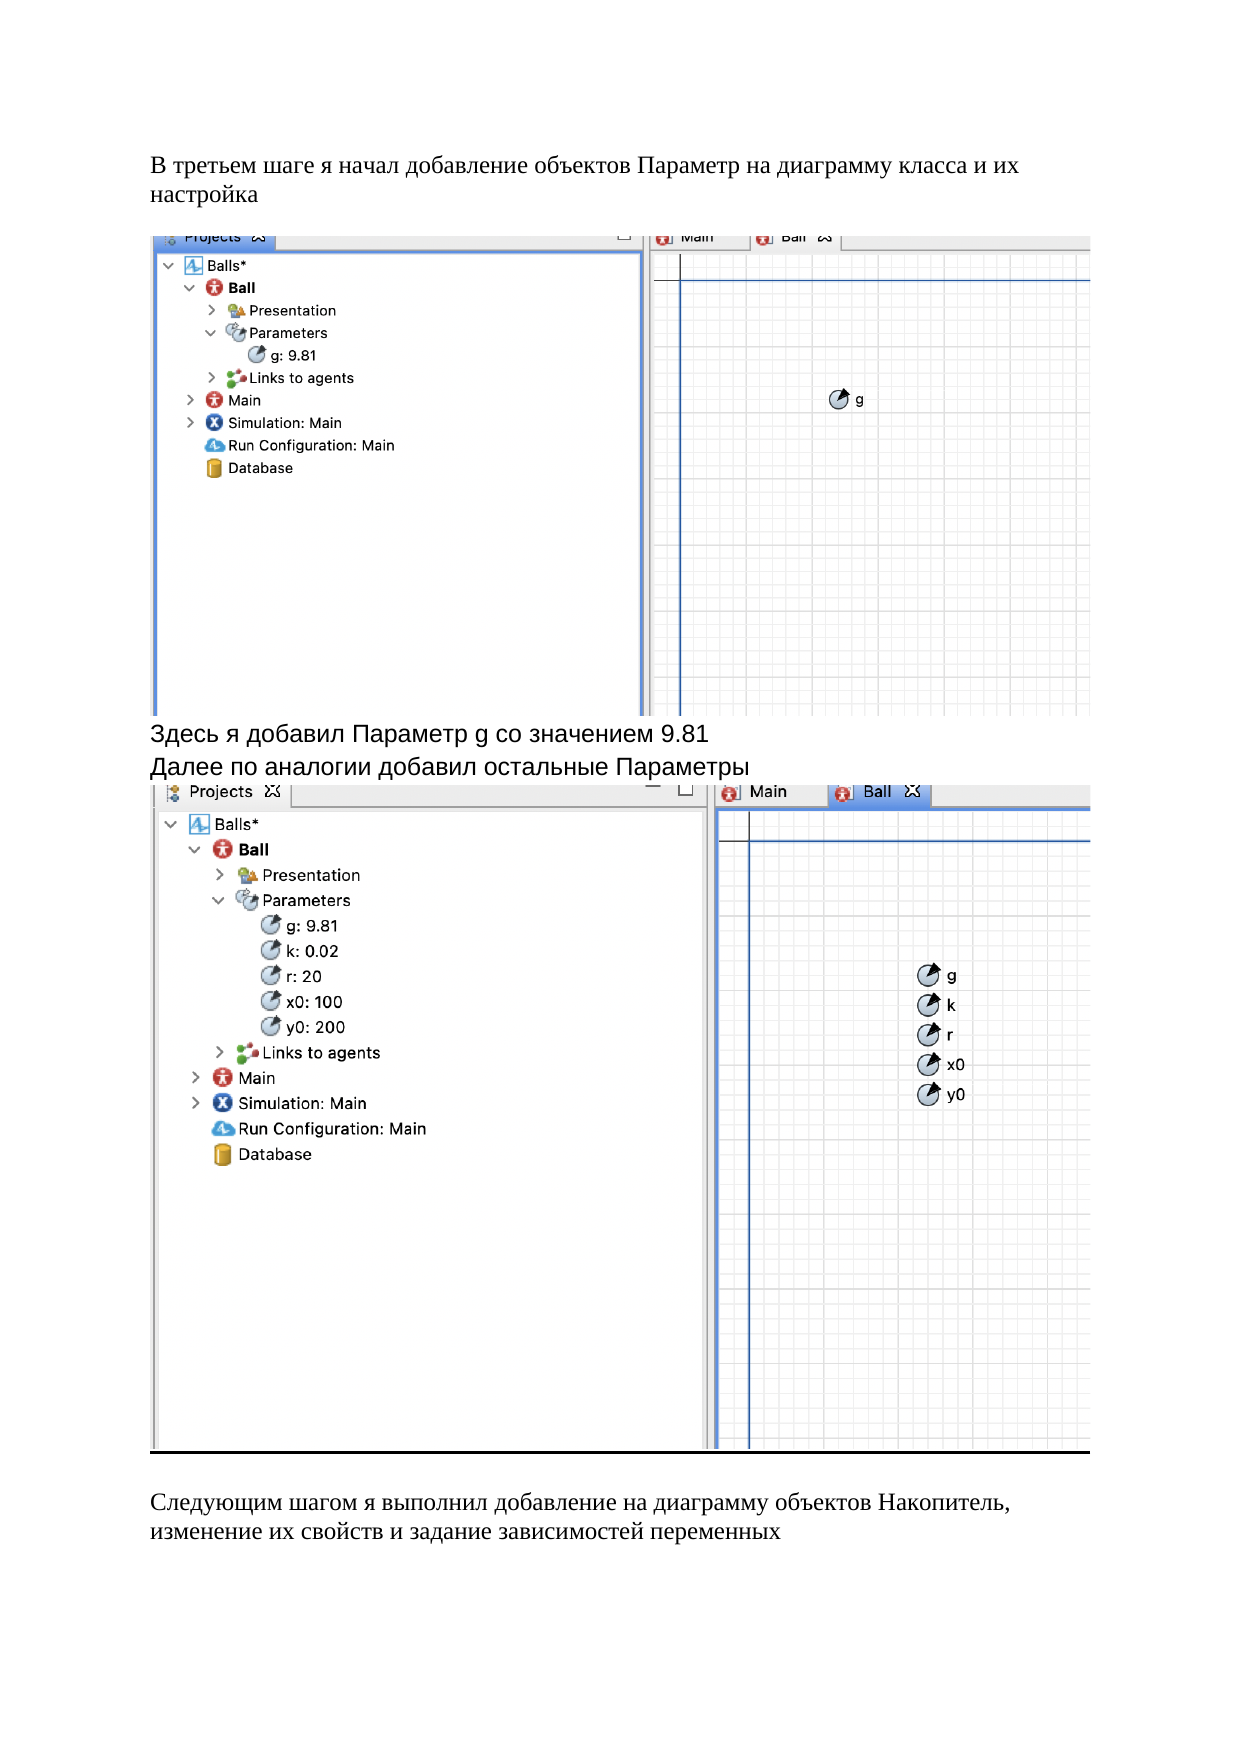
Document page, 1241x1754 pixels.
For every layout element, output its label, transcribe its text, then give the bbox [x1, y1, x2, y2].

picture [150, 785, 1091, 1449]
text Следующим шагом я выполнил добавление на диаграмму объектов Накопитель, изменение их свойств и задание зависимостей переменных [150, 1487, 1090, 1544]
picture [150, 236, 1091, 716]
text В третьем шаге я начал добавление объектов Параметр на диаграмму класса и их настройка [150, 150, 1090, 207]
text Далее по аналогии добавил остальные Параметры [150, 752, 1090, 781]
text Здесь я добавил Параметр g со значением 9.81 [150, 719, 1090, 748]
